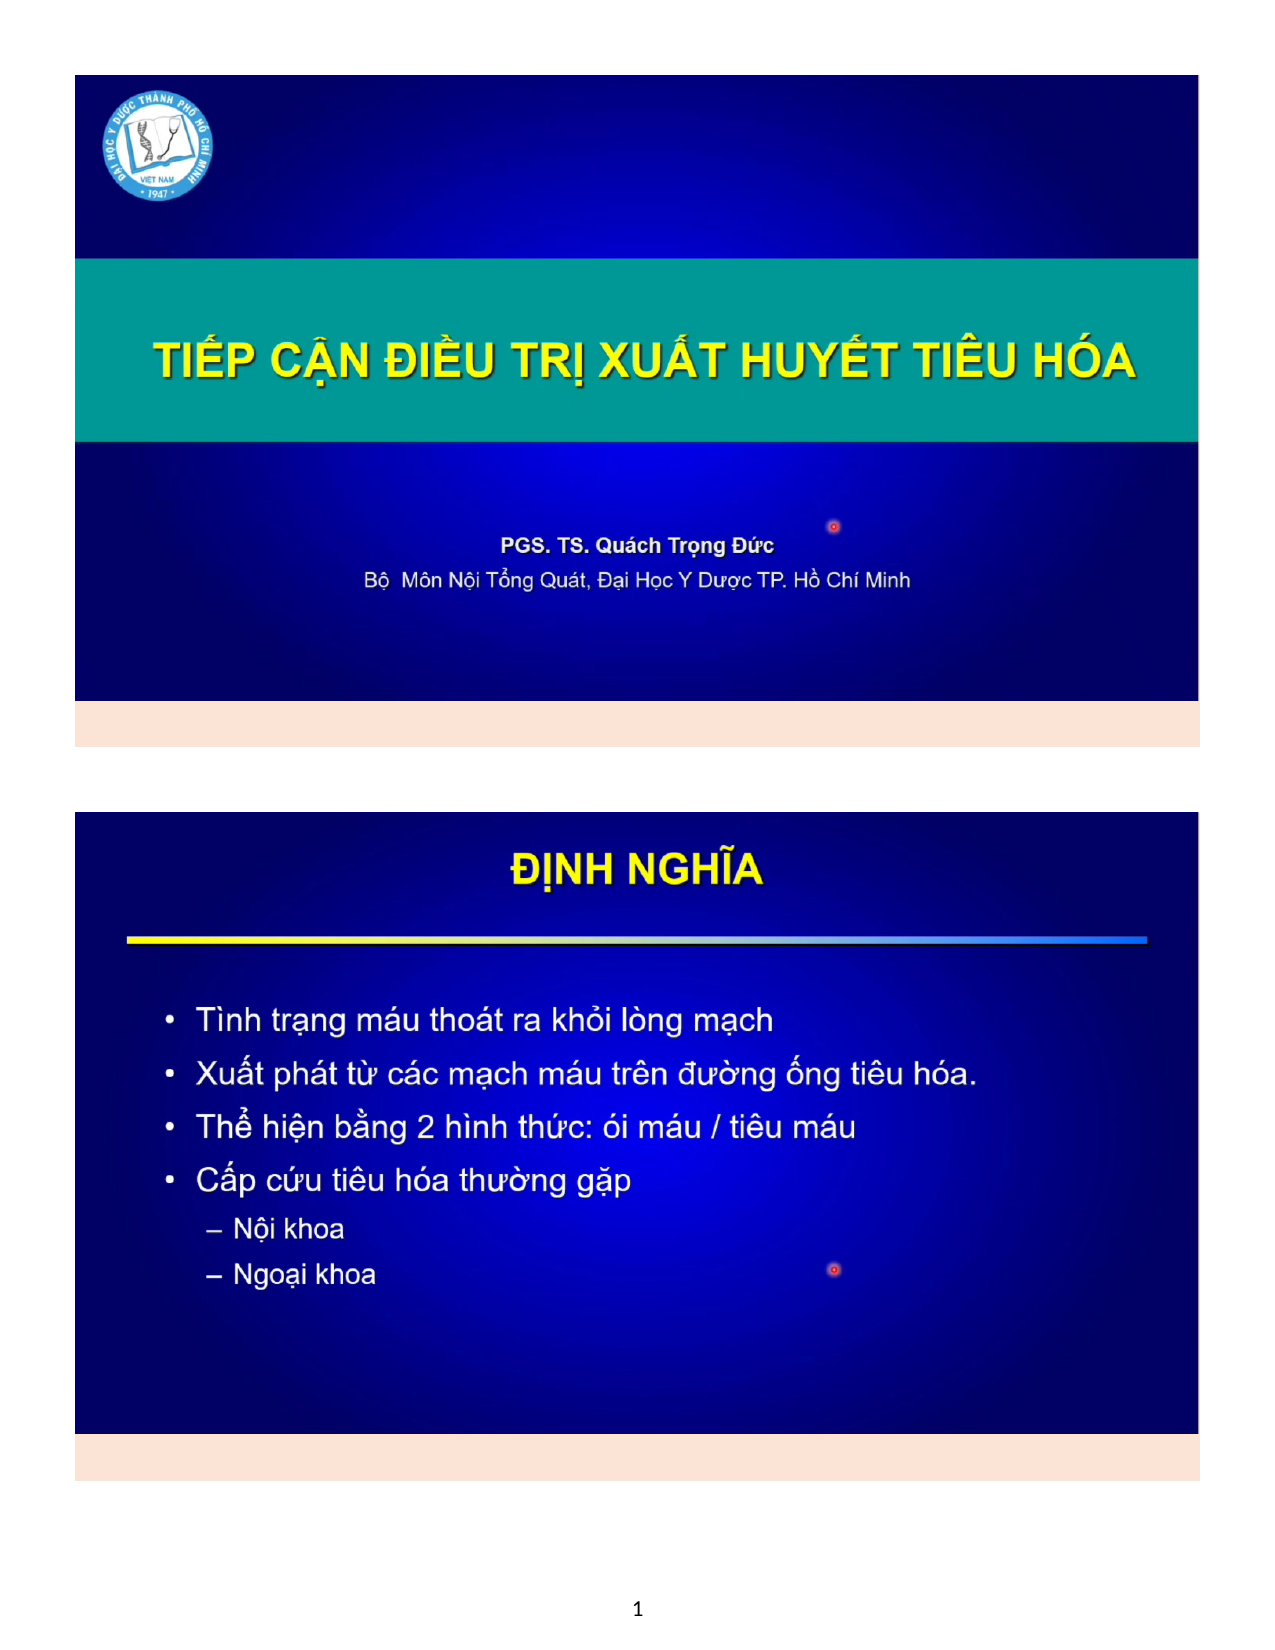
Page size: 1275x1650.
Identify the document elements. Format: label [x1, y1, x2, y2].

picture [75, 75, 1199, 701]
picture [75, 812, 1199, 1434]
